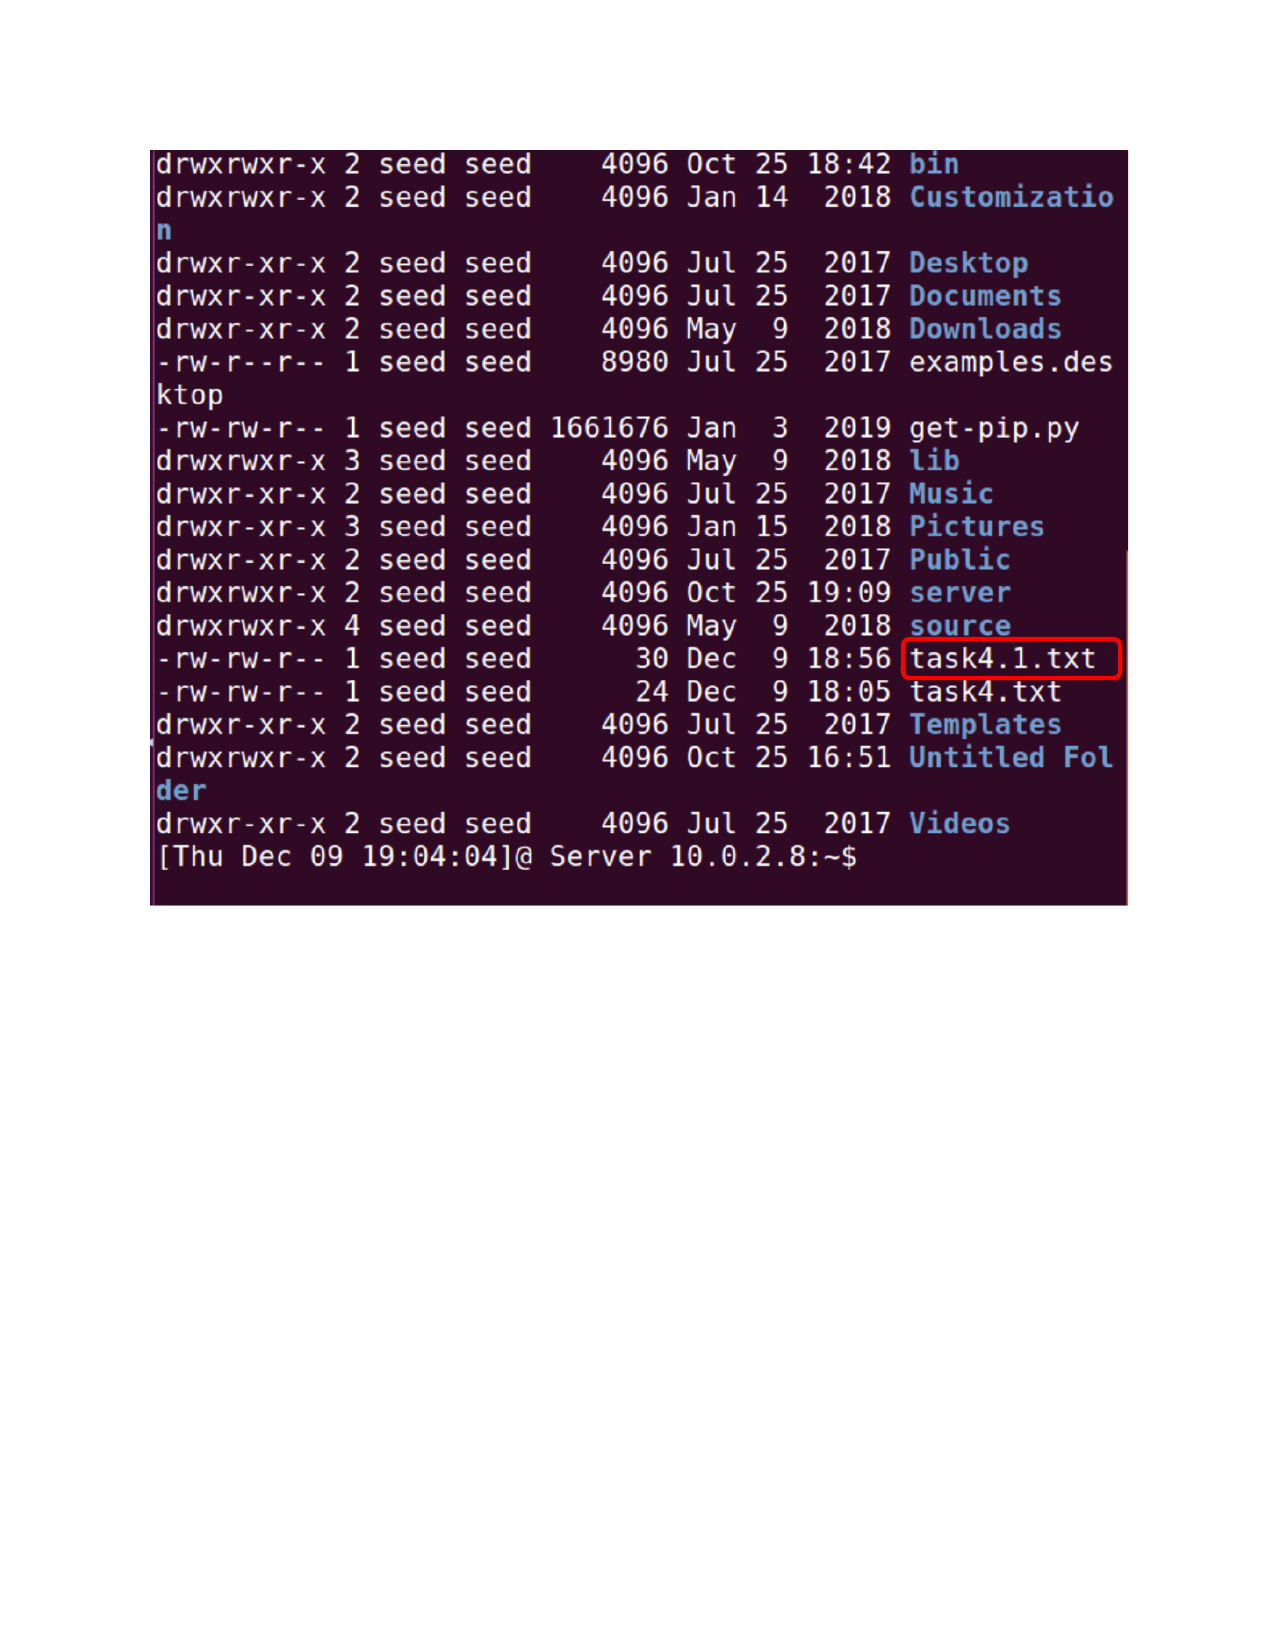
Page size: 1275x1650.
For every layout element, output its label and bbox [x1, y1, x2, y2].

picture [150, 150, 1129, 906]
